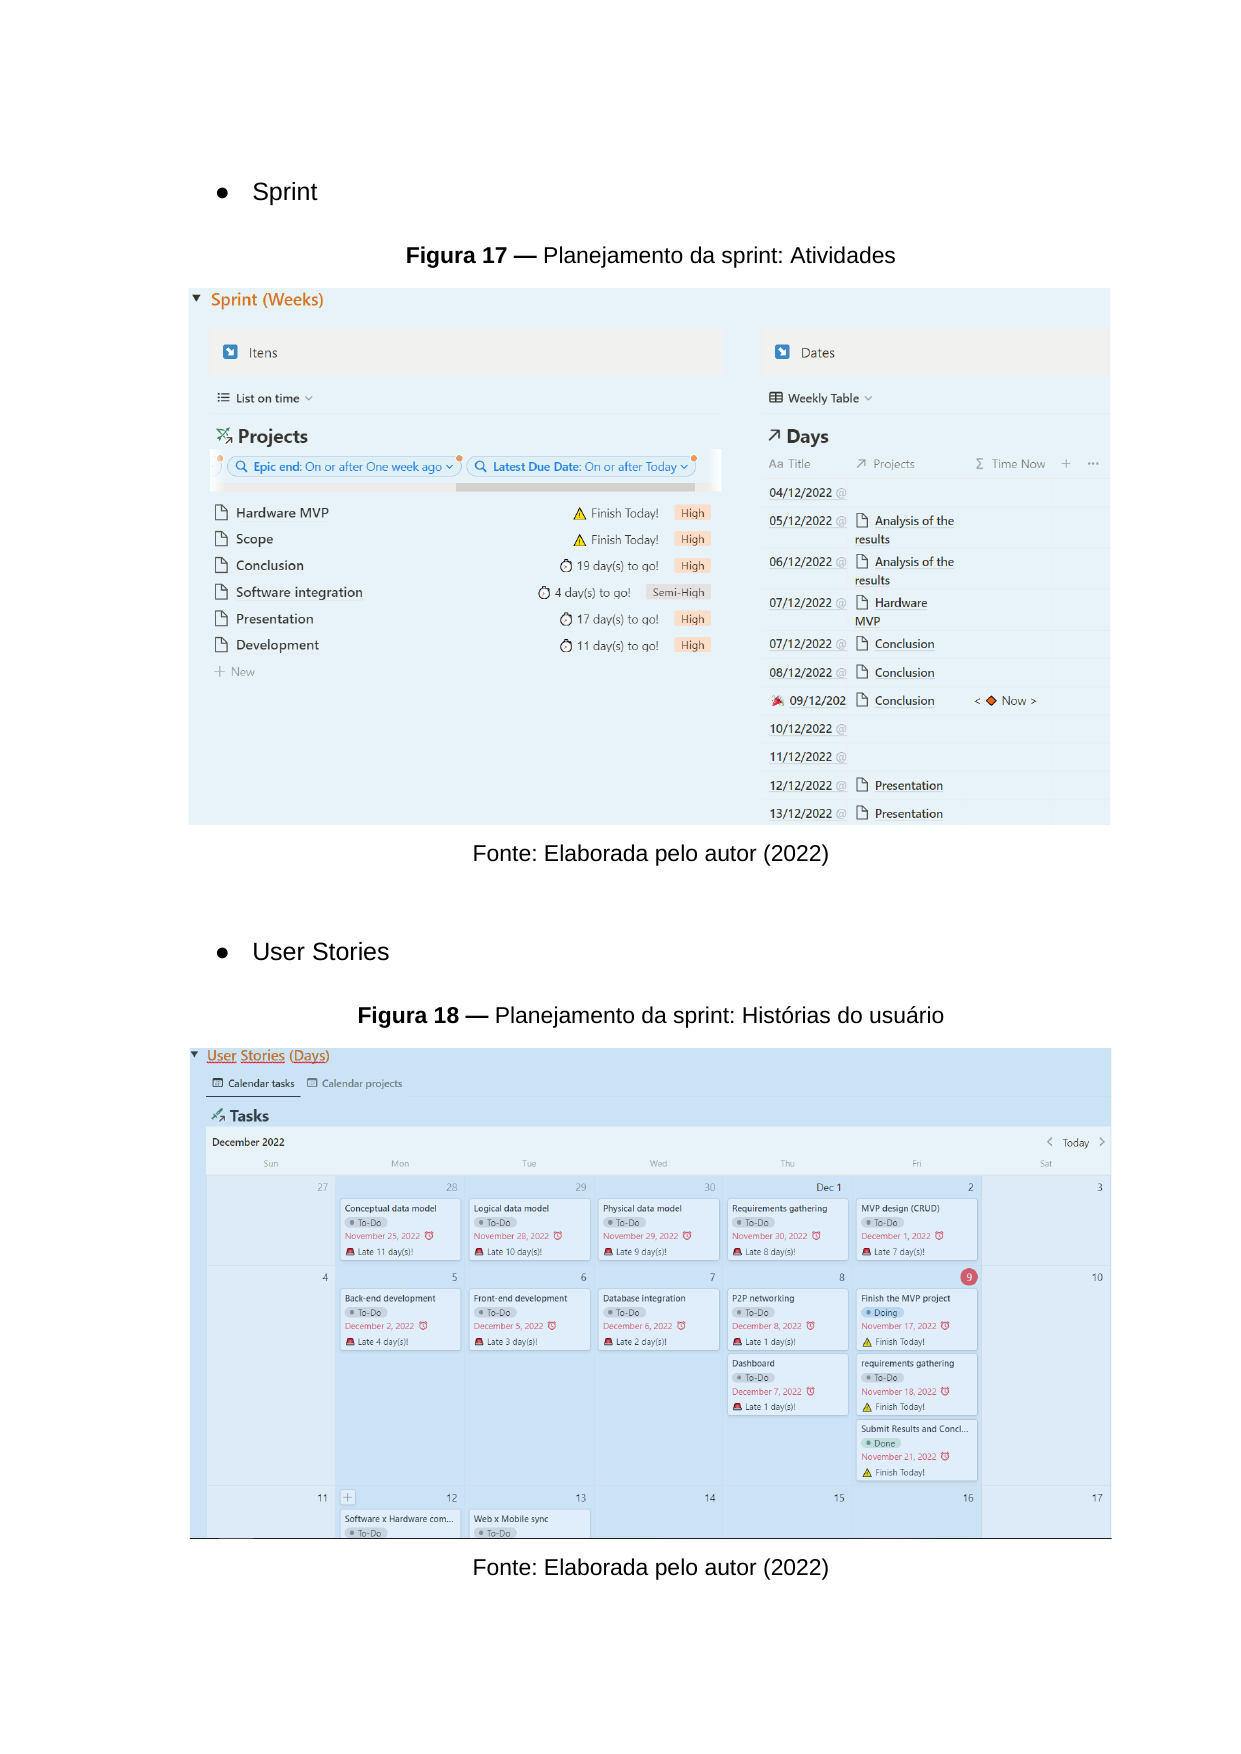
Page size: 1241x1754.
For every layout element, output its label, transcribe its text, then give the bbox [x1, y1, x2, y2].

list User Stories [214, 937, 1122, 966]
table_cell Fonte: Elaborada pelo autor (2022) [179, 1555, 1122, 1589]
table_header Figura 18 — Planejamento da sprint: Histórias do usuário [179, 1003, 1122, 1036]
picture [189, 1048, 1112, 1539]
table_cell Fonte: Elaborada pelo autor (2022) [179, 841, 1122, 874]
picture [188, 288, 1111, 825]
table_header Figura 17 — Planejamento da sprint: Atividades [179, 243, 1122, 276]
table_cell [179, 279, 1122, 838]
list Sprint [214, 177, 1122, 206]
table_cell [179, 1039, 1122, 1553]
